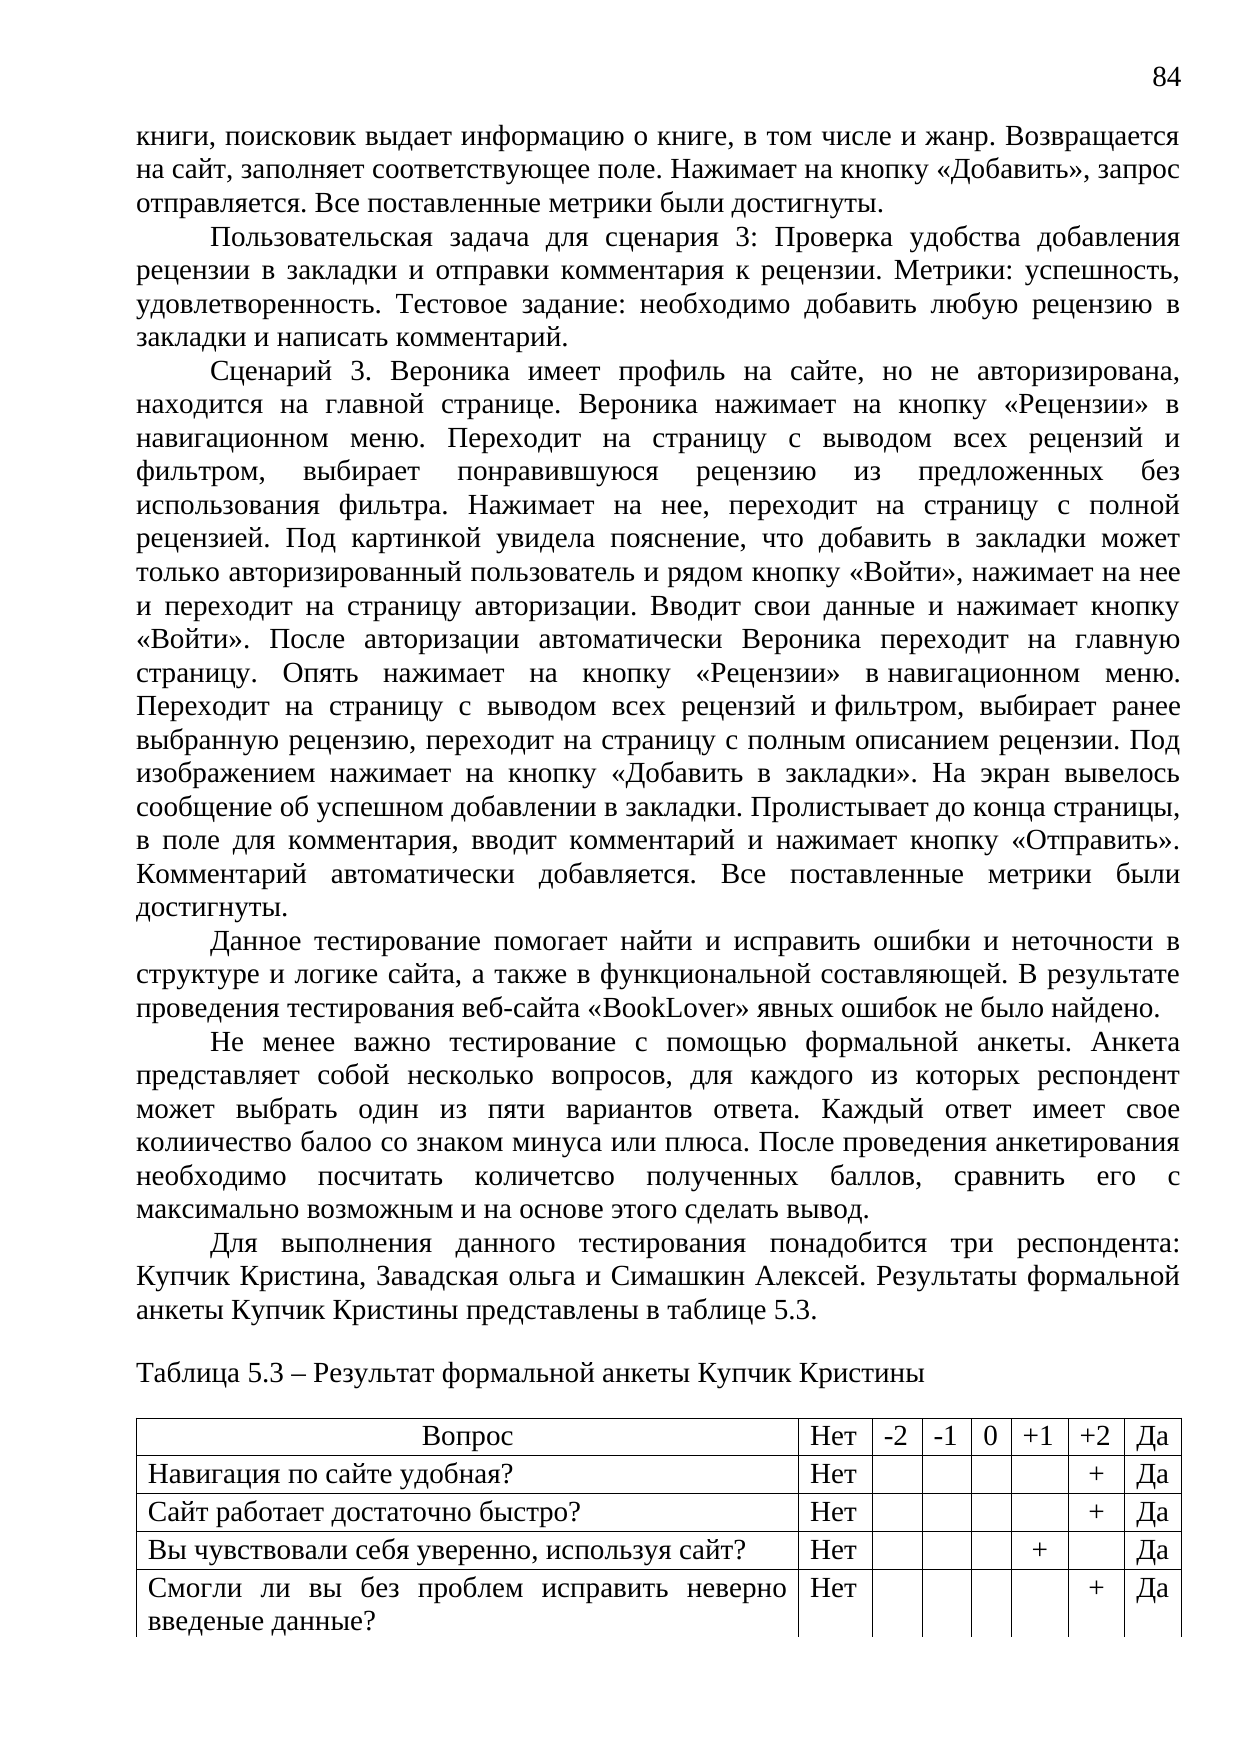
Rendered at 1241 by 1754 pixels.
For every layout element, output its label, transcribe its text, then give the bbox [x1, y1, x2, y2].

table_cell + [1069, 1570, 1124, 1637]
table_cell [972, 1570, 1011, 1637]
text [136, 118, 1181, 219]
table_cell [873, 1494, 922, 1531]
table_header Нет [799, 1419, 872, 1455]
table_cell [1012, 1570, 1068, 1637]
table_header Да [1125, 1419, 1181, 1455]
table_cell Смогли ли вы без проблем исправить неверно введеные данные? [137, 1570, 798, 1637]
table_header +1 [1012, 1419, 1068, 1455]
table_cell Да [1125, 1532, 1181, 1569]
text Не менее важно тестирование с помощью формальной анкеты. Анкета представляет собой несколько вопросов, для каждого из которых респондент может выбрать один из пяти вариантов ответа. Каждый ответ имеет свое колиичество балоо со знаком минуса или плюса. После проведения анкетирования необходимо посчитать количетсво полученных баллов, сравнить его с максимально возможным и на основе этого сделать вывод. [136, 1024, 1181, 1225]
table_cell [972, 1532, 1011, 1569]
table_cell [972, 1494, 1011, 1531]
table_cell Да [1125, 1494, 1181, 1531]
table_cell Нет [799, 1570, 872, 1637]
table_cell Навигация по сайте удобная? [137, 1456, 798, 1493]
table_header -1 [923, 1419, 971, 1455]
text Пользовательская задача для сценария 3: Проверка удобства добавления рецензии в закладки и отправки комментария к рецензии. Метрики: успешность, удовлетворенность. Тестовое задание: необходимо добавить любую рецензию в закладки и написать комментарий. [136, 219, 1181, 353]
table_cell [1012, 1456, 1068, 1493]
table_cell + [1069, 1456, 1124, 1493]
table_cell + [1069, 1494, 1124, 1531]
table_cell [1012, 1494, 1068, 1531]
table_cell Да [1125, 1570, 1181, 1637]
table_cell [873, 1570, 922, 1637]
table_header Вопрос [137, 1419, 798, 1455]
table_header 0 [972, 1419, 1011, 1455]
table_cell Да [1125, 1456, 1181, 1493]
table_cell [923, 1570, 971, 1637]
table_cell Нет [799, 1532, 872, 1569]
table_cell Нет [799, 1456, 872, 1493]
table_cell Нет [799, 1494, 872, 1531]
table_cell [1069, 1532, 1124, 1569]
table_header -2 [873, 1419, 922, 1455]
table_cell [923, 1456, 971, 1493]
table_cell [873, 1456, 922, 1493]
text Данное тестирование помогает найти и исправить ошибки и неточности в структуре и логике сайта, а также в функциональной составляющей. В результате проведения тестирования веб-сайта «BookLover» явных ошибок не было найдено. [136, 923, 1181, 1024]
table_header +2 [1069, 1419, 1124, 1455]
table_cell [972, 1456, 1011, 1493]
table_cell Вы чувствовали себя уверенно, используя сайт? [137, 1532, 798, 1569]
table_cell + [1012, 1532, 1068, 1569]
text Сценарий 3. Вероника имеет профиль на сайте, но не авторизирована, находится на главной странице. Вероника нажимает на кнопку «Рецензии» в навигационном меню. Переходит на страницу с выводом всех рецензий и фильтром, выбирает понравившуюся рецензию из предложенных без использования фильтра. Нажимает на нее, переходит на страницу с полной рецензией. Под картинкой увидела пояснение, что добавить в закладки может только авторизированный пользователь и рядом кнопку «Войти», нажимает на нее и переходит на страницу авторизации. Вводит свои данные и нажимает кнопку «Войти». После авторизации автоматически Вероника переходит на главную страницу. Опять нажимает на кнопку «Рецензии» в навигационном меню. Переходит на страницу с выводом всех рецензий и фильтром, выбирает ранее выбранную рецензию, переходит на страницу с полным описанием рецензии. Под изображением нажимает на кнопку «Добавить в закладки». На экран вывелось сообщение об успешном добавлении в закладки. Пролистывает до конца страницы, в поле для комментария, вводит комментарий и нажимает кнопку «Отправить». Комментарий автоматически добавляется. Все поставленные метрики были достигнуты. [136, 353, 1181, 923]
table_cell Сайт работает достаточно быстро? [137, 1494, 798, 1531]
table_cell [873, 1532, 922, 1569]
text Для выполнения данного тестирования понадобится три респондента: Купчик Кристина, Завадская ольга и Симашкин Алексей. Результаты формальной анкеты Купчик Кристины представлены в таблице 5.3. [136, 1225, 1181, 1326]
table_cell [923, 1532, 971, 1569]
list Таблица 5.3 – Результат формальной анкеты Купчик Кристины [136, 1355, 1181, 1388]
table_cell [923, 1494, 971, 1531]
